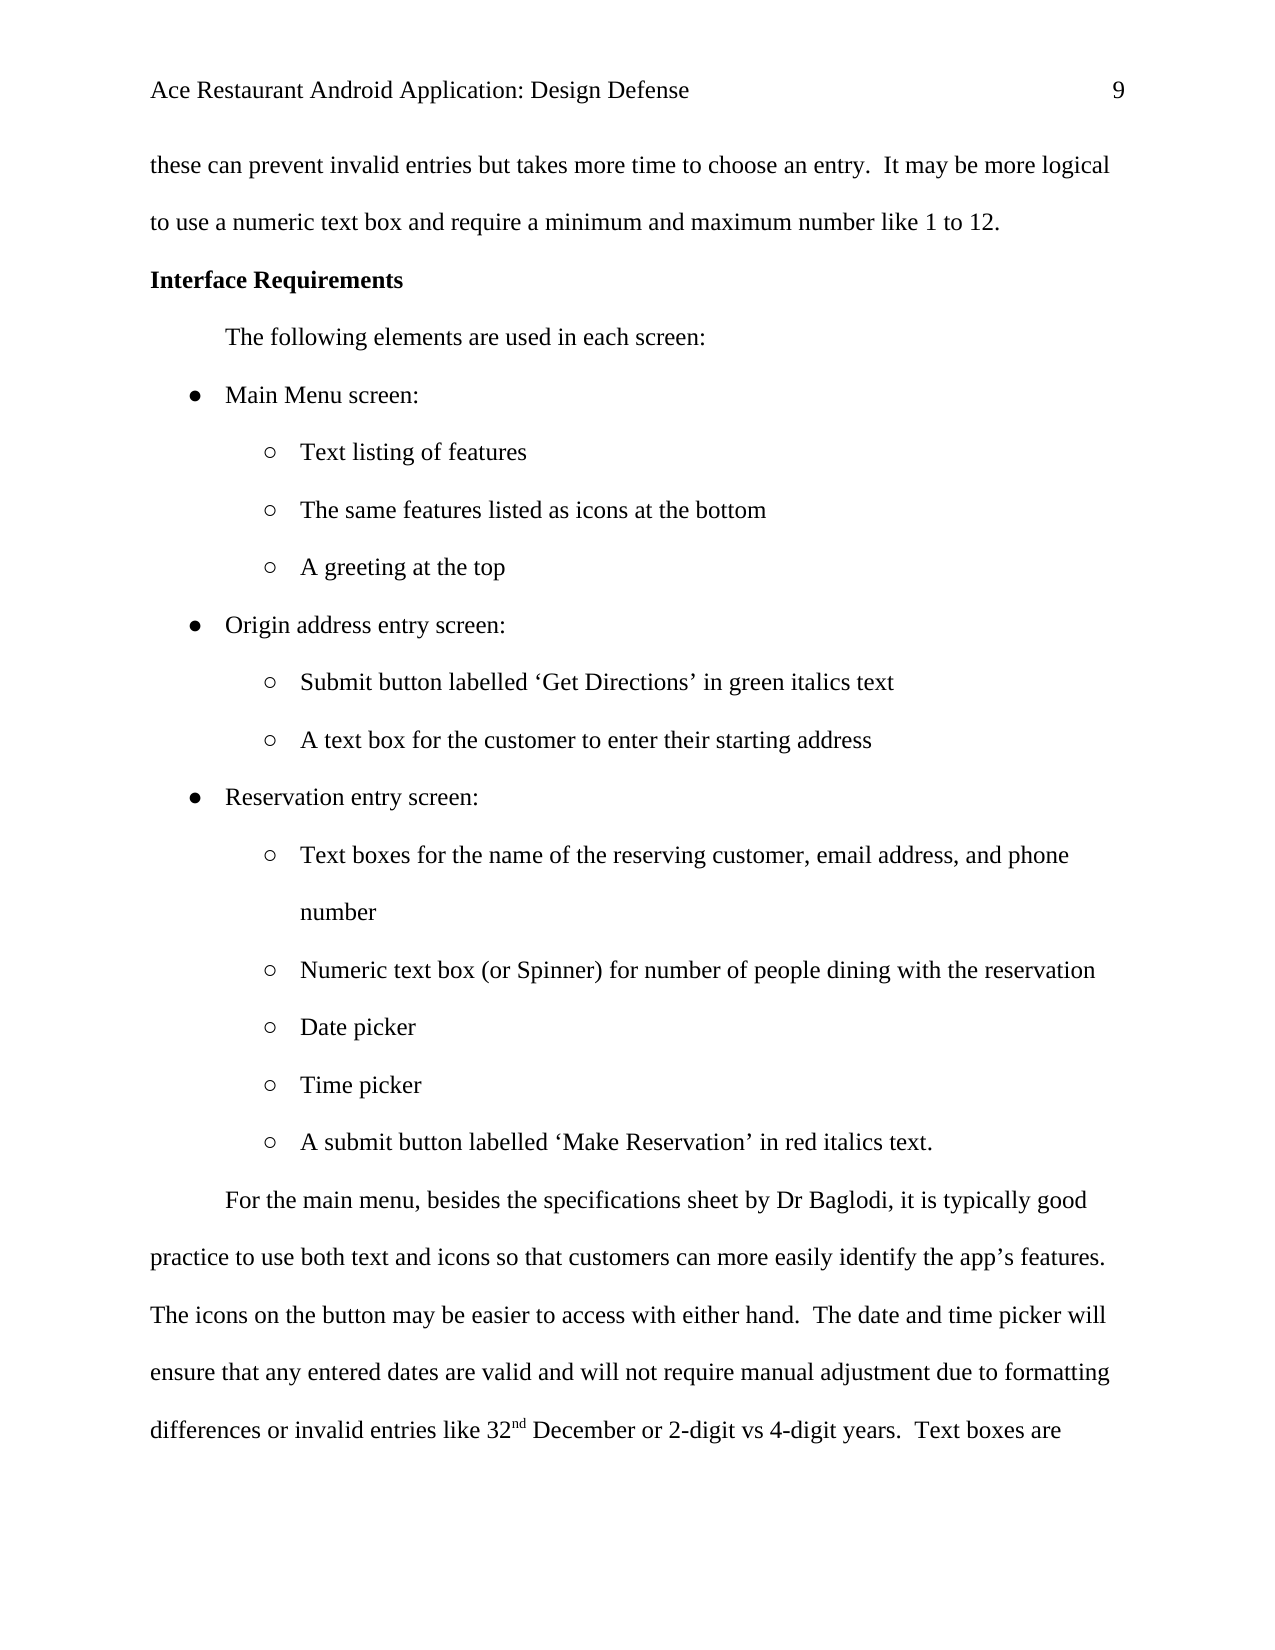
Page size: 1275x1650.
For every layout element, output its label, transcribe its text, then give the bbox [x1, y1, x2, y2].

list The same features listed as icons at the bottom [262, 495, 1125, 524]
list Text boxes for the name of the reserving customer, email address, and phone number [262, 840, 1125, 926]
list Reservation entry screen: [187, 782, 1125, 811]
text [150, 1185, 1125, 1444]
list Origin address entry screen: [187, 610, 1125, 639]
list Submit button labelled ‘Get Directions’ in green italics text [262, 667, 1125, 696]
list Numeric text box (or Spinner) for number of people dining with the reservation [262, 955, 1125, 984]
list Time picker [262, 1070, 1125, 1099]
list A text box for the customer to enter their starting address [262, 725, 1125, 754]
list A submit button labelled ‘Make Reservation’ in red italics text. [262, 1127, 1125, 1156]
list A greeting at the top [262, 552, 1125, 581]
list Text listing of features [262, 437, 1125, 466]
list Main Menu screen: [187, 380, 1125, 409]
text Interface Requirements [150, 265, 1125, 294]
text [150, 150, 1125, 236]
text The following elements are used in each screen: [150, 322, 1125, 351]
list Date picker [262, 1012, 1125, 1041]
